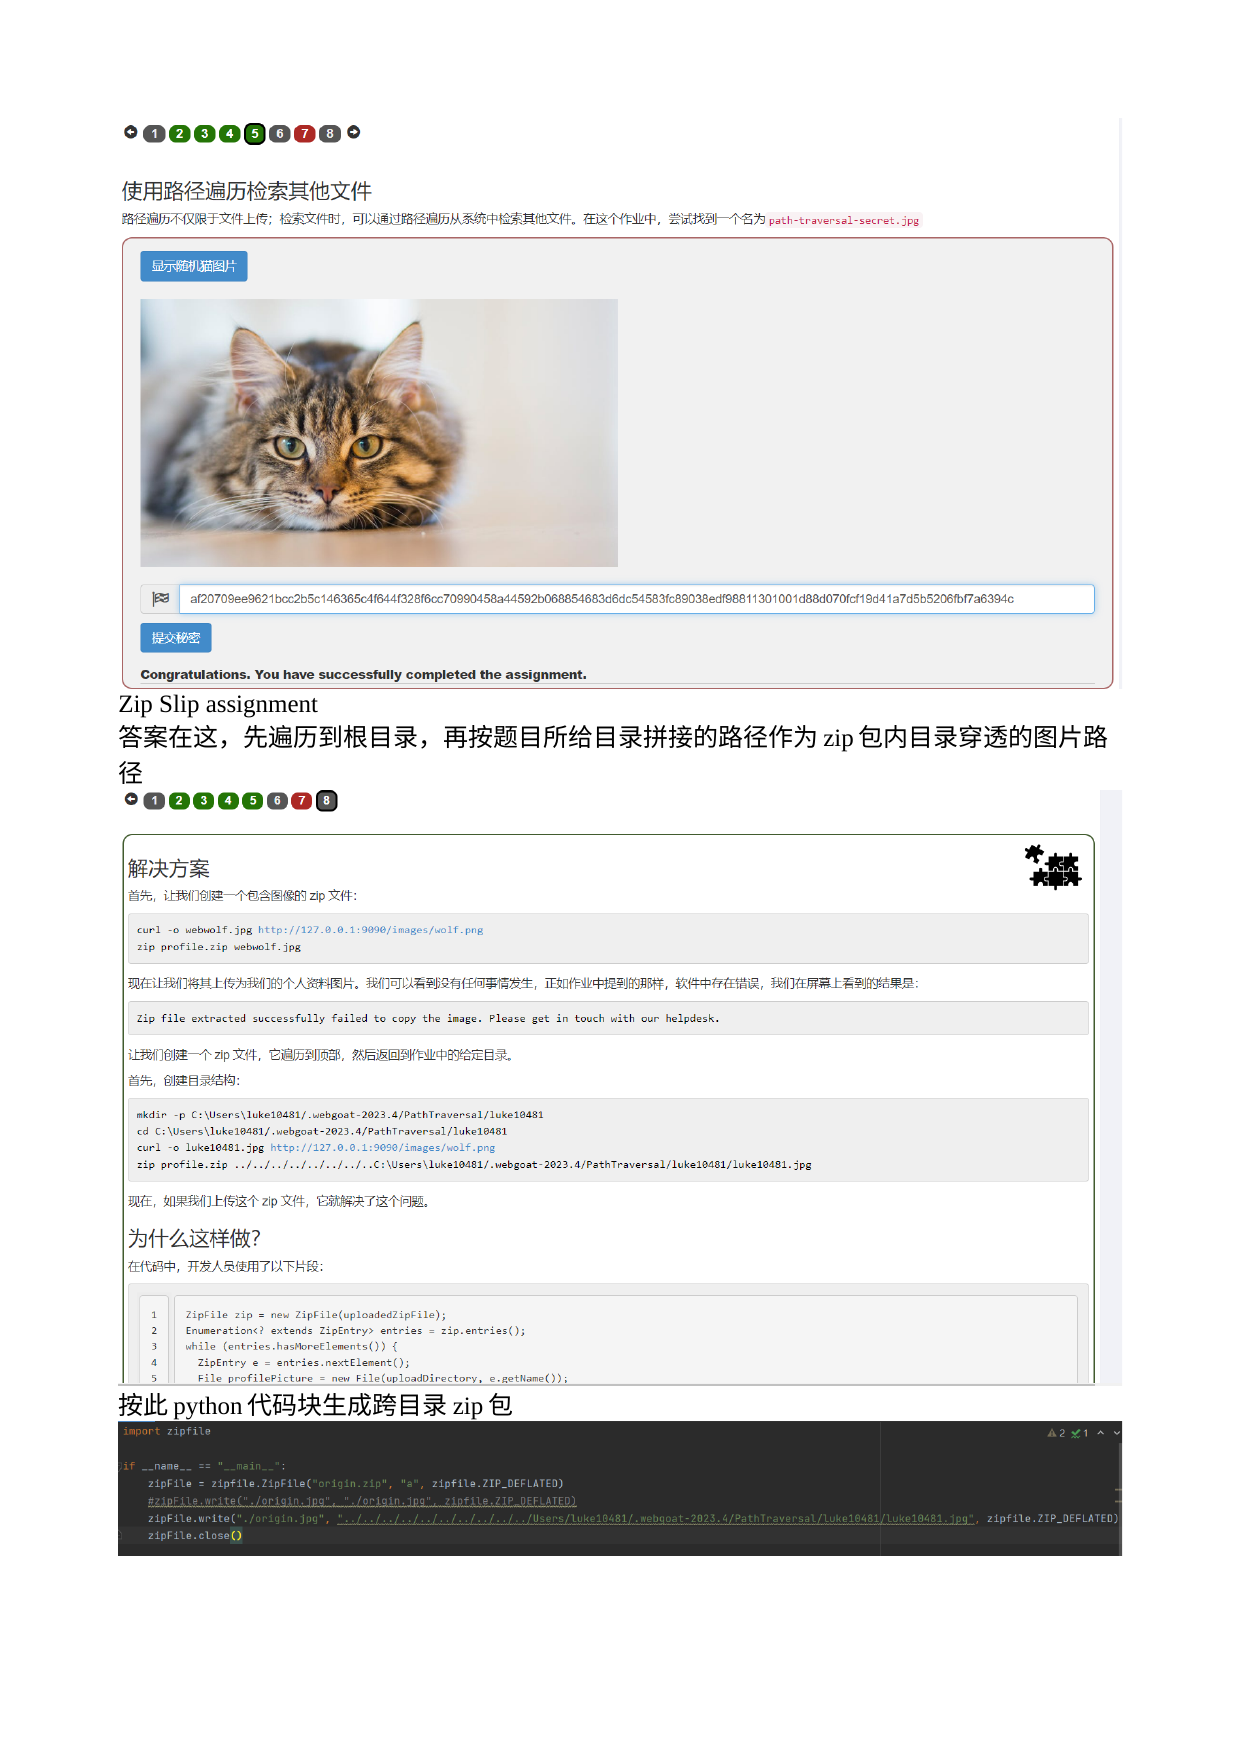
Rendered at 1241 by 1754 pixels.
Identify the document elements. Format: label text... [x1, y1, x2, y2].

text 按此python代码块生成跨目录zip包 [118, 1386, 1122, 1421]
picture [118, 790, 1123, 1386]
text 答案在这，先遍历到根目录，再按题目所给目录拼接的路径作为zip包内目录穿透的图片路径 [118, 717, 1122, 790]
picture [118, 118, 1123, 689]
picture [118, 1421, 1123, 1556]
text Zip Slip assignment [118, 689, 1122, 717]
